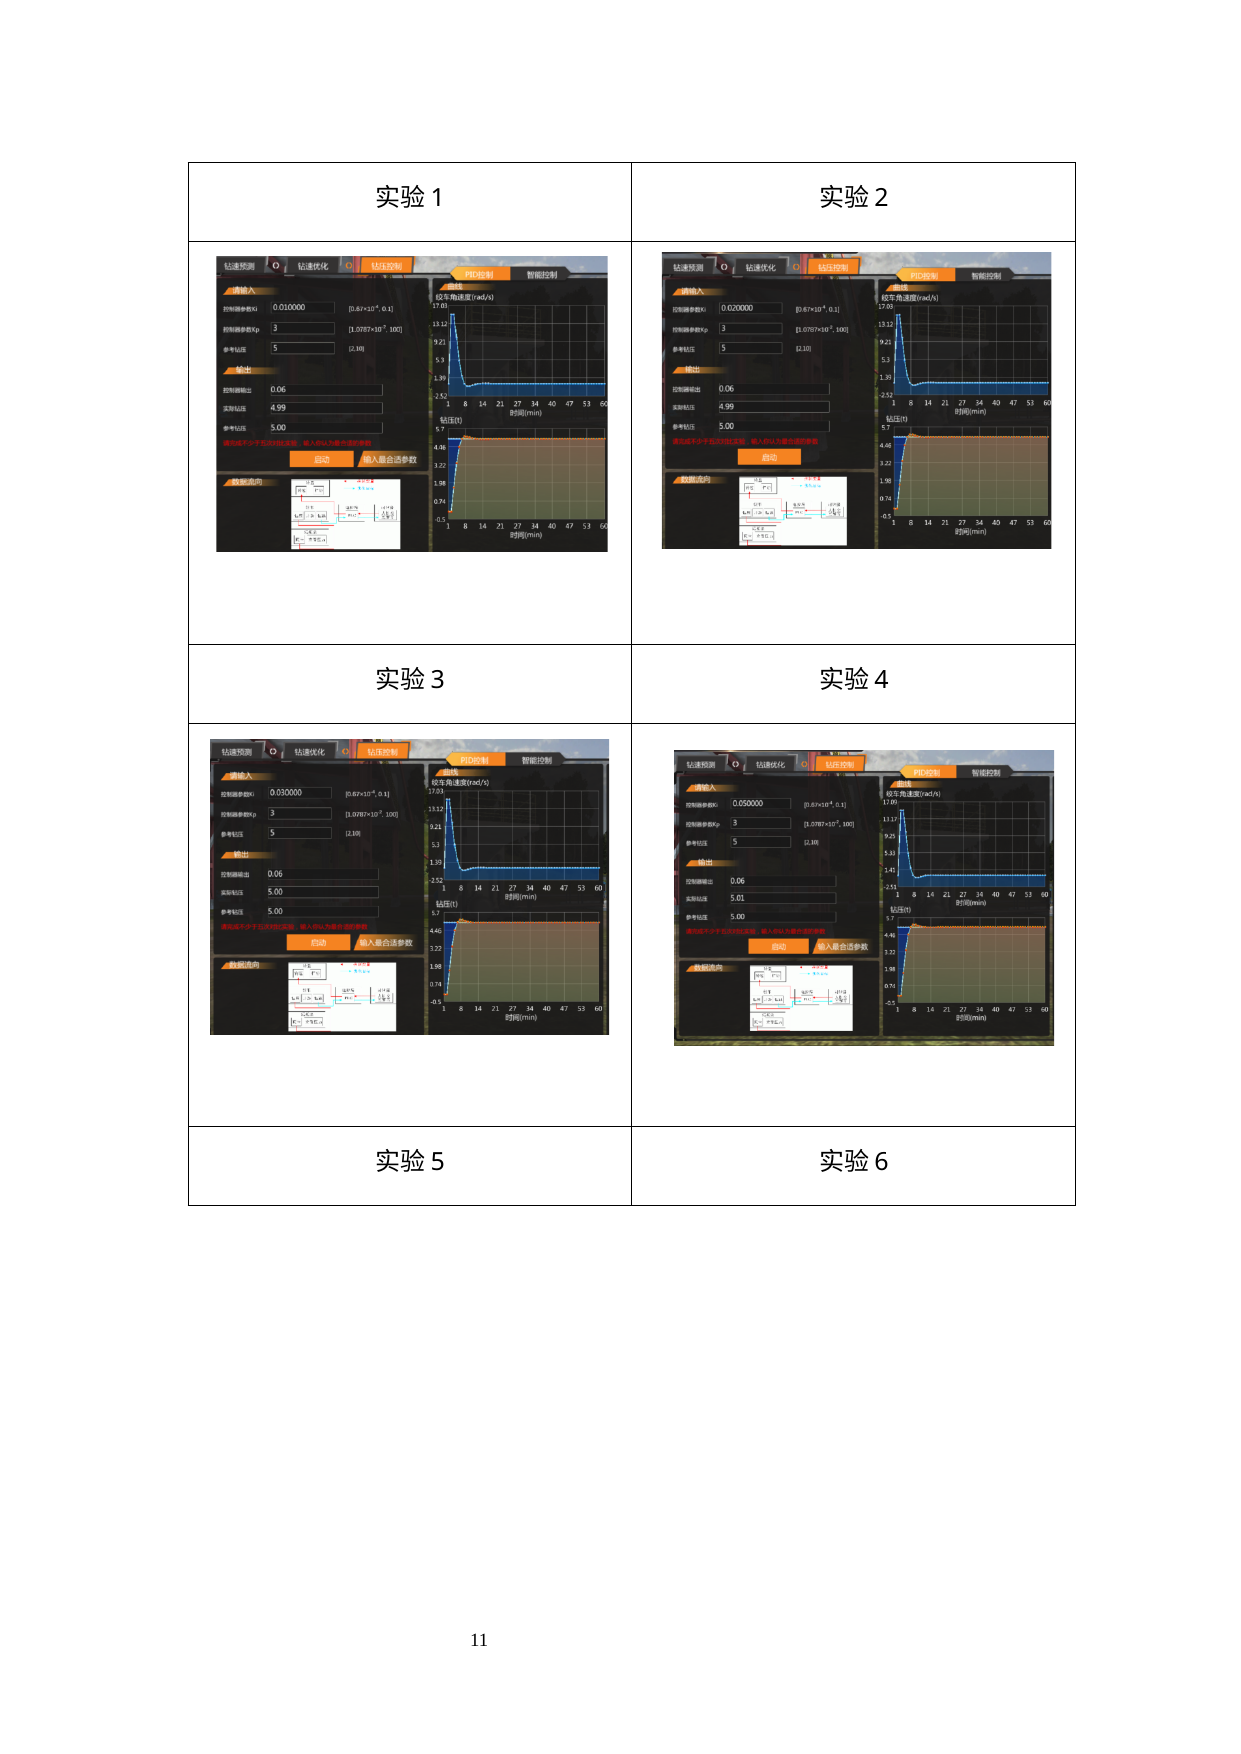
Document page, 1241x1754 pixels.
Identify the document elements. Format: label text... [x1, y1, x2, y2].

table_cell 实验5 [189, 1127, 631, 1205]
table_header 实验2 [632, 163, 1075, 241]
table_cell 实验4 [632, 645, 1075, 723]
table_header 实验1 [189, 163, 631, 241]
table_cell [189, 242, 631, 644]
table_cell 实验3 [189, 645, 631, 723]
table_cell [632, 724, 1075, 1126]
picture [674, 750, 1055, 1046]
table_cell 实验6 [632, 1127, 1075, 1205]
picture [661, 252, 1052, 549]
table_cell [632, 242, 1075, 644]
table_cell [189, 724, 631, 1126]
picture [216, 256, 608, 552]
picture [210, 739, 610, 1035]
